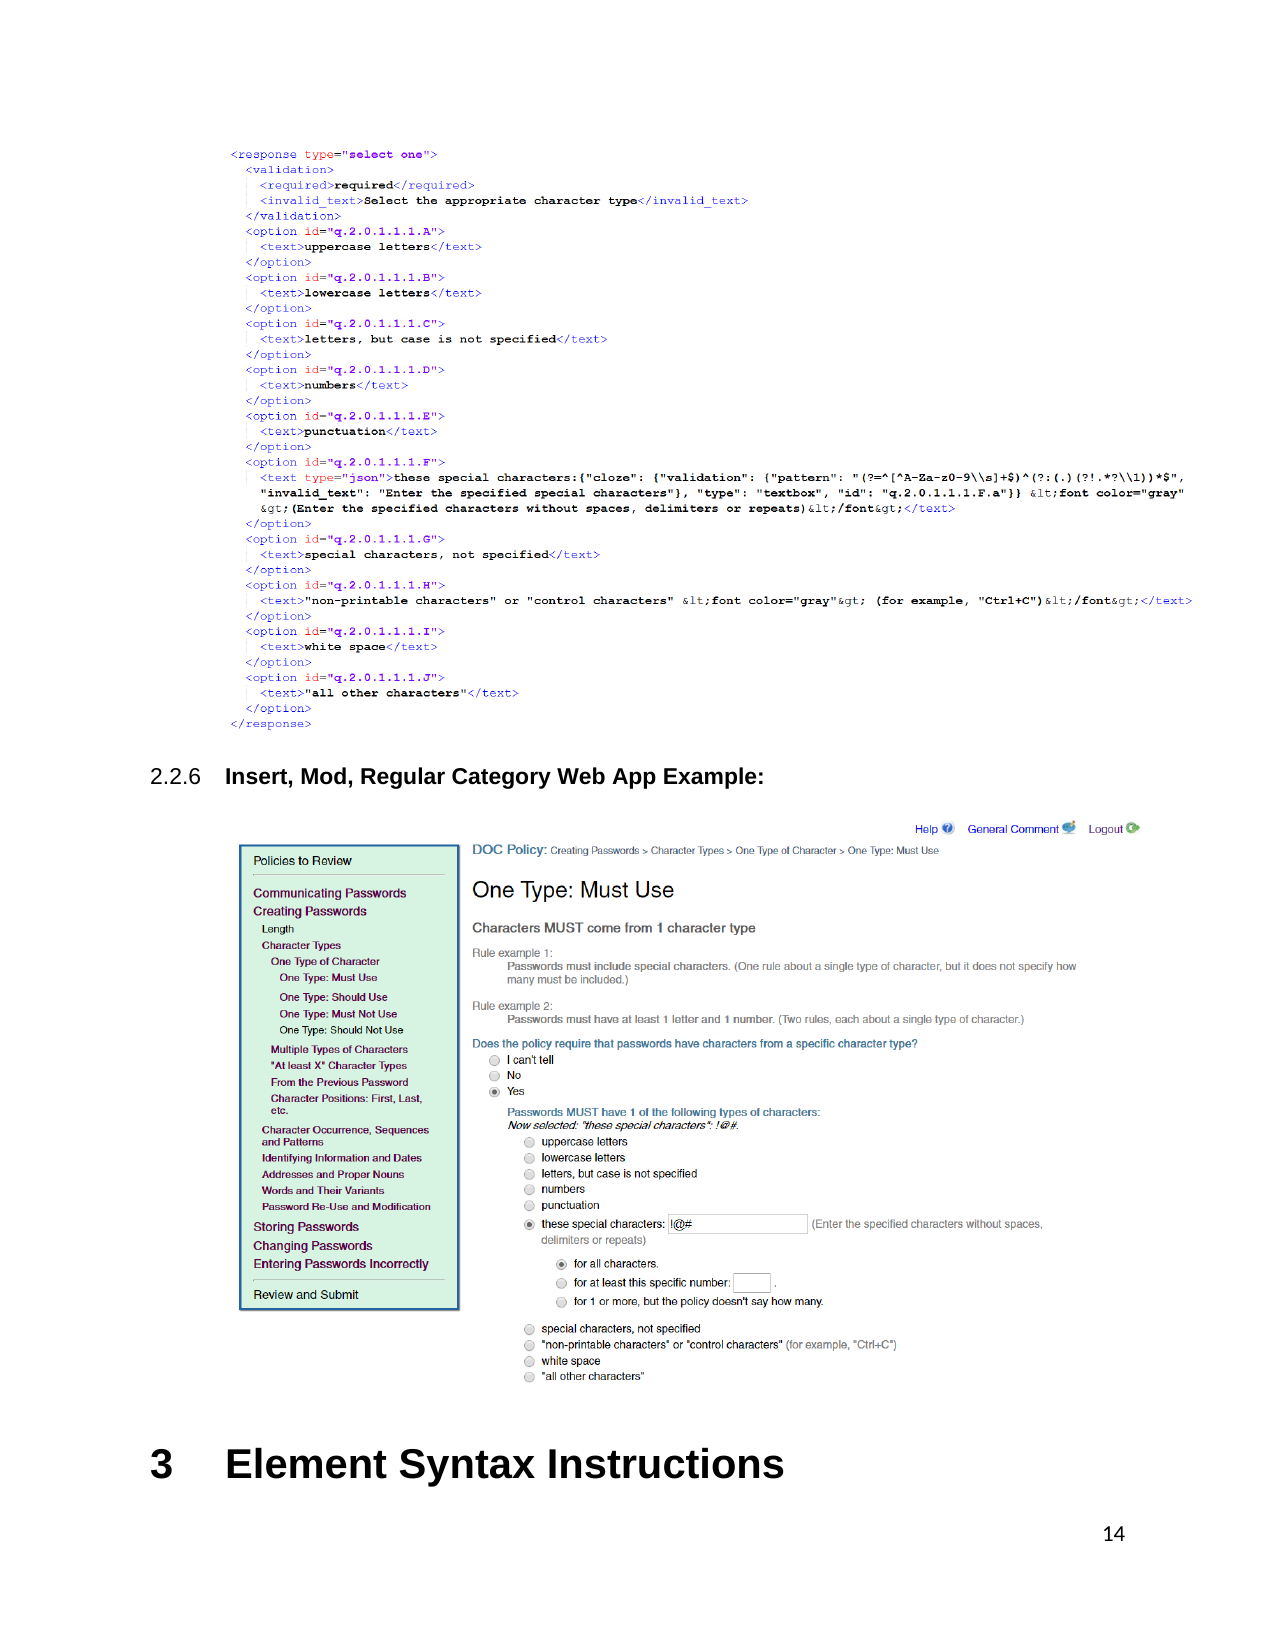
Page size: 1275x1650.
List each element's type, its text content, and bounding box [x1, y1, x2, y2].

list Element Syntax Instructions [150, 1439, 1125, 1487]
list Insert, Mod, Regular Category Web App Example: [150, 763, 1125, 789]
picture [225, 150, 1200, 732]
picture [225, 814, 1150, 1386]
